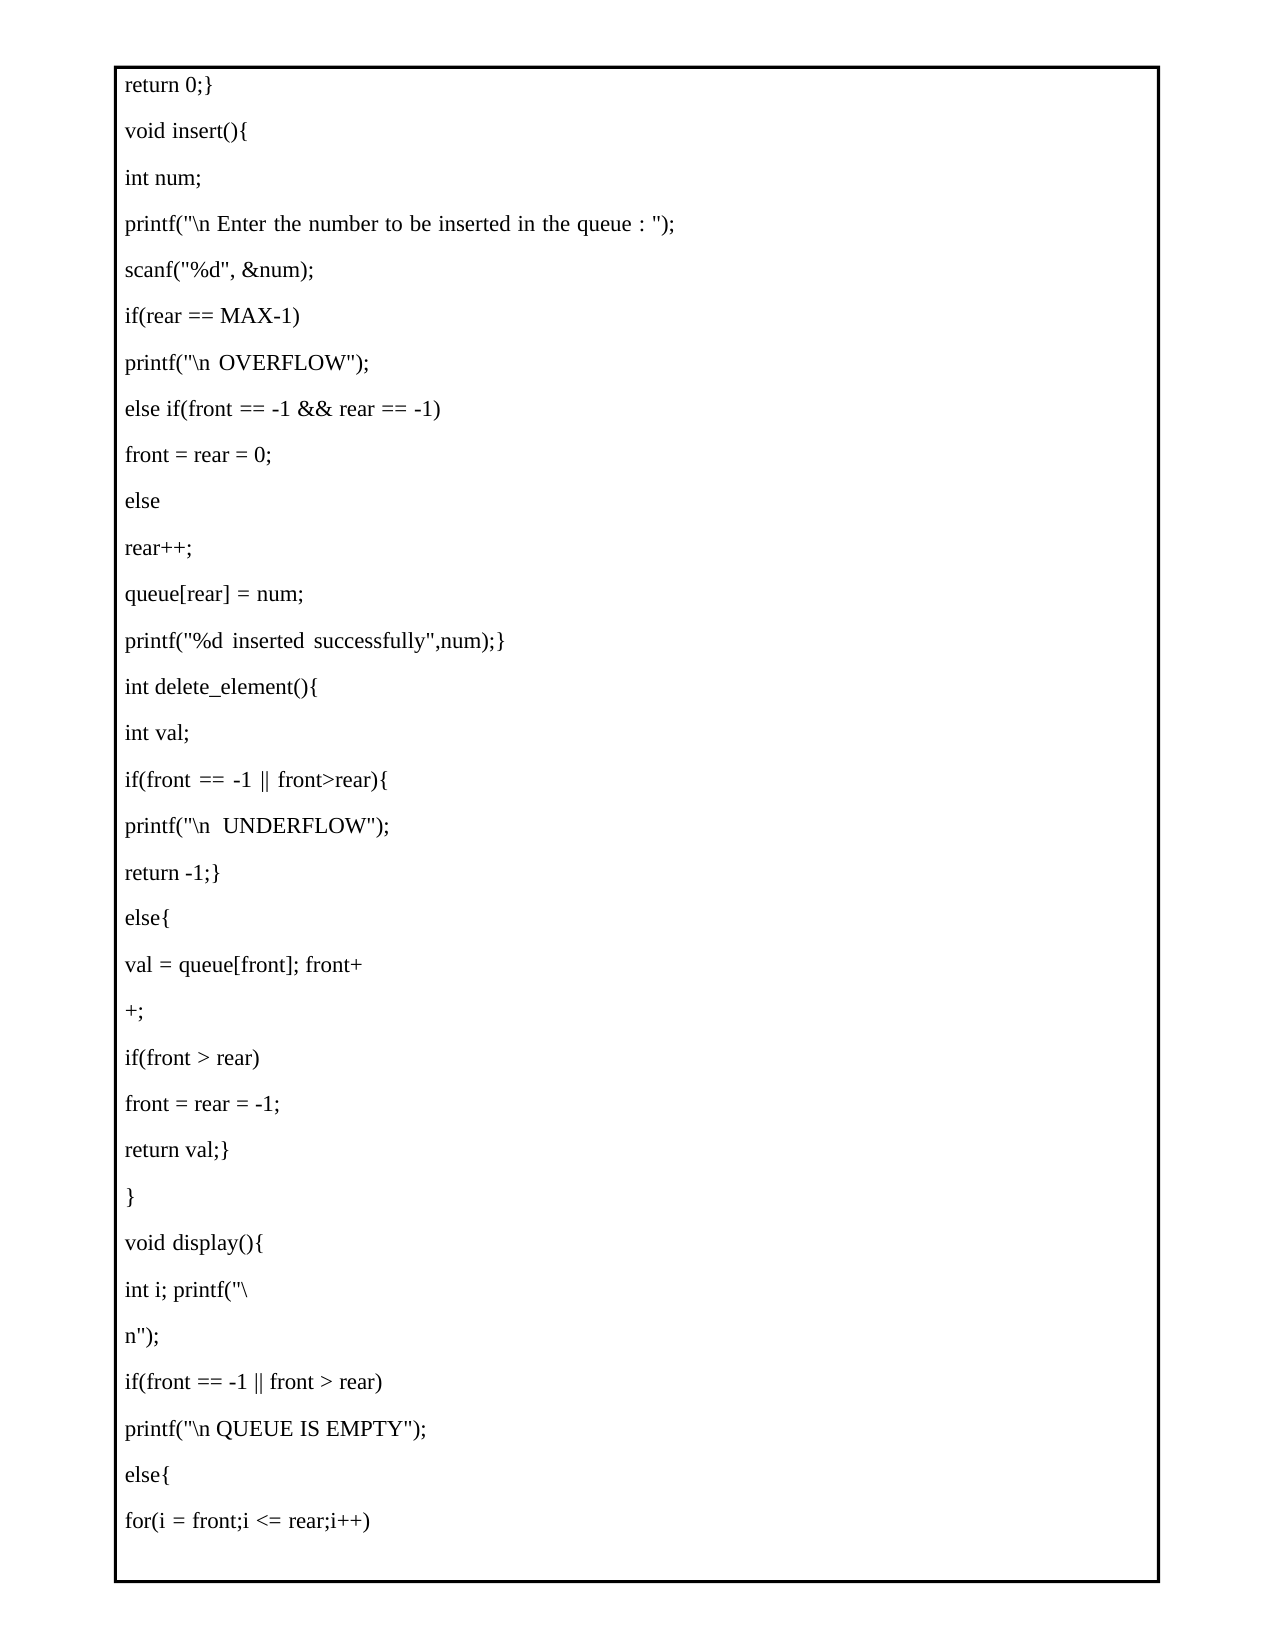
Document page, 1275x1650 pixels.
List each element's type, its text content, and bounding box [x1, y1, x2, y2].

text if(front == -1 || front > rear) printf("\n QUEUE IS EMPTY"); else{ [124, 1368, 436, 1487]
text return 0;} void insert(){ int num; [124, 71, 252, 190]
text printf("%d inserted successfully",num);} int delete_element(){ [124, 627, 520, 699]
text if(front > rear) front = rear = -1; return val;} [124, 1044, 284, 1162]
text void display(){ int i; printf("\n"); [124, 1229, 274, 1348]
text } [124, 1183, 1160, 1209]
text else{ [124, 905, 1160, 931]
text val = queue[front]; front++; [124, 951, 372, 1024]
text for(i = front;i <= rear;i++) [124, 1507, 1160, 1534]
text queue[rear] = num; [124, 580, 1160, 607]
text else if(front == -1 && rear == -1) front = rear = 0; [124, 395, 444, 468]
text if(front == -1 || front>rear){ printf("\n UNDERFLOW"); return -1;} [124, 766, 390, 885]
text printf("\n Enter the number to be inserted in the queue : "); scanf("%d", &num); [124, 210, 677, 282]
text int val; [124, 719, 1160, 746]
text if(rear == MAX-1) printf("\n OVERFLOW"); [124, 302, 372, 375]
text else rear++; [124, 488, 194, 560]
